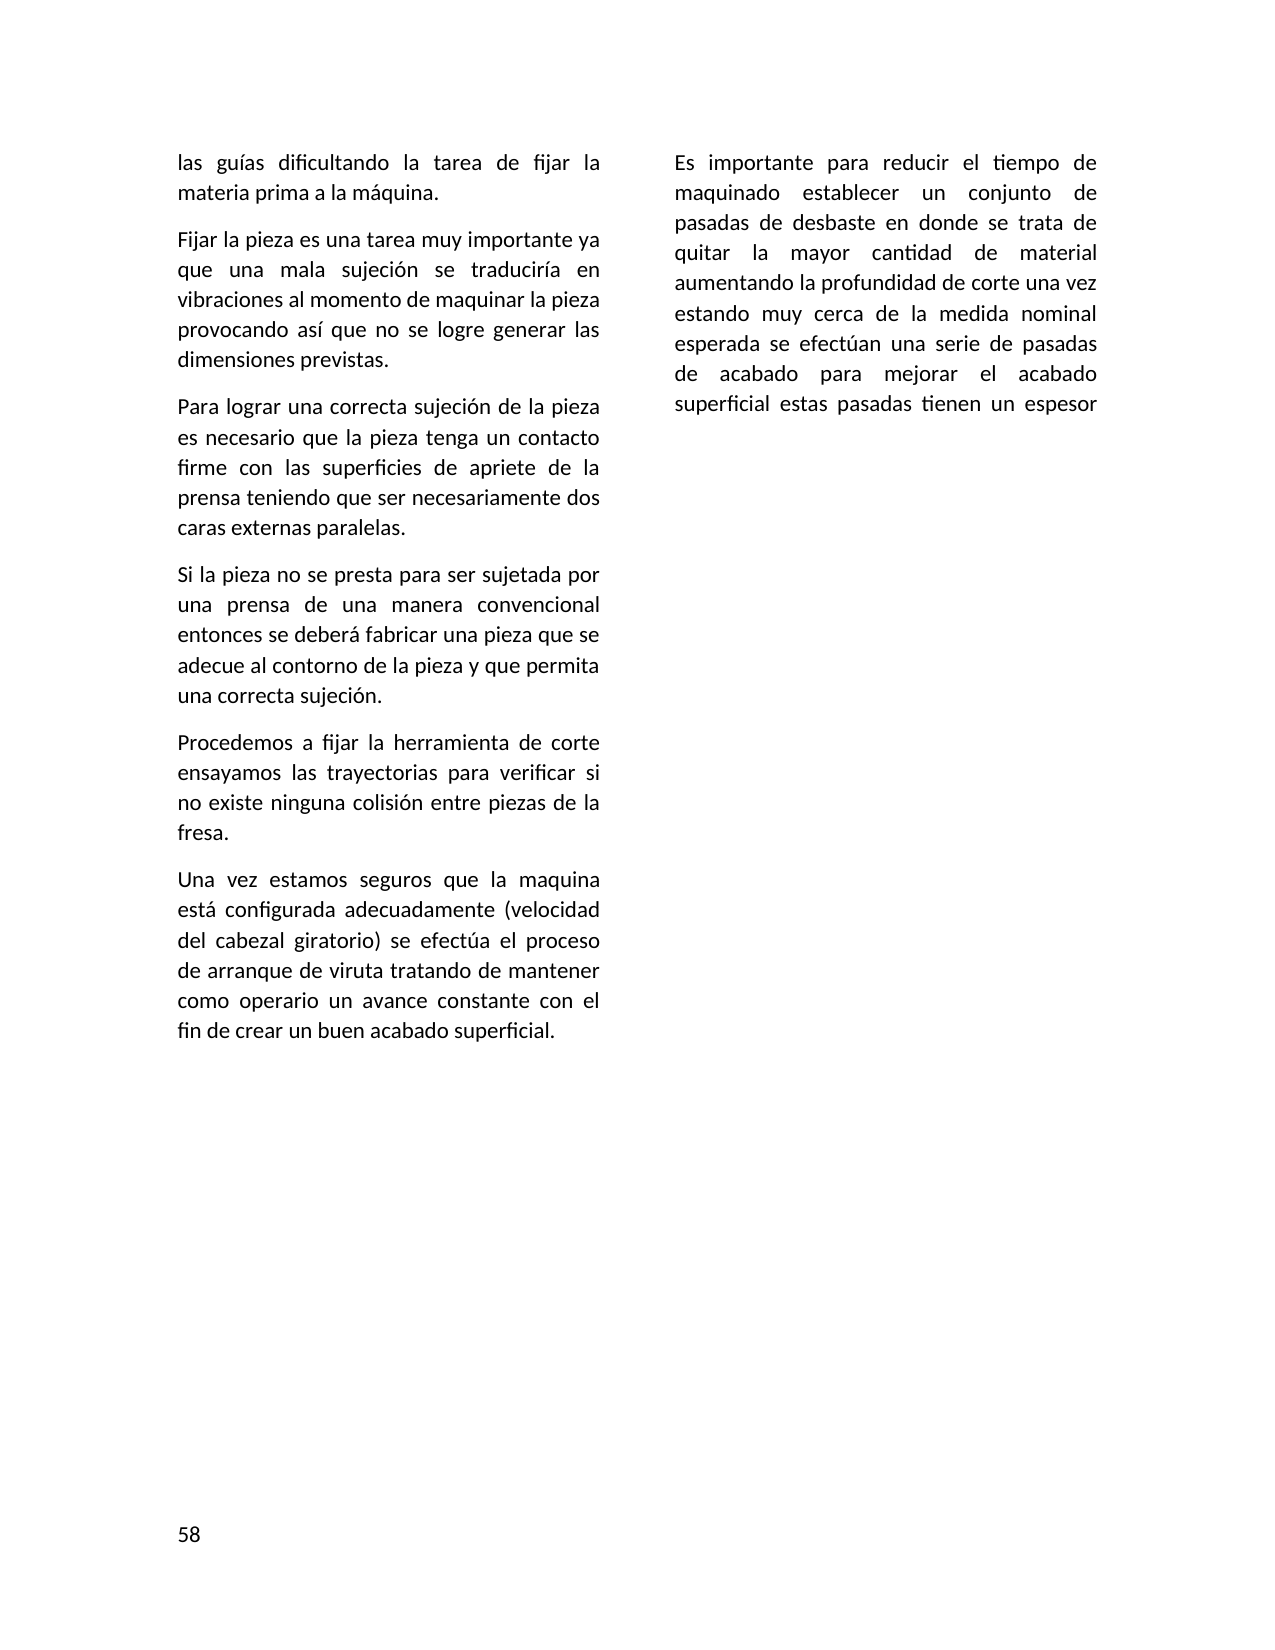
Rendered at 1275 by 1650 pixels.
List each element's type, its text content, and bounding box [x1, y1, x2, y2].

text Procedemos a fijar la herramienta de corte ensayamos las trayectorias para verificar si no existe ninguna colisión entre piezas de la fresa. [177, 728, 601, 846]
text Es importante para reducir el tiempo de maquinado establecer un conjunto de pasadas de desbaste en donde se trata de quitar la mayor cantidad de material aumentando la profundidad de corte una vez estando muy cerca de la medida nominal esperada se efectúan una serie de pasadas de acabado para mejorar el acabado superficial estas pasadas tienen un espesor menor a 1mm. [674, 148, 1098, 417]
text Si la pieza no se presta para ser sujetada por una prensa de una manera convencional entonces se deberá fabricar una pieza que se adecue al contorno de la pieza y que permita una correcta sujeción. [177, 560, 601, 709]
text Una vez estamos seguros que la maquina está configurada adecuadamente (velocidad del cabezal giratorio) se efectúa el proceso de arranque de viruta tratando de mantener como operario un avance constante con el fin de crear un buen acabado superficial. [177, 865, 601, 1044]
text Fijar la pieza es una tarea muy importante ya que una mala sujeción se traduciría en vibraciones al momento de maquinar la pieza provocando así que no se logre generar las dimensiones previstas. [177, 225, 601, 373]
text Para lograr una correcta sujeción de la pieza es necesario que la pieza tenga un contacto firme con las superficies de apriete de la prensa teniendo que ser necesariamente dos caras externas paralelas. [177, 392, 601, 541]
